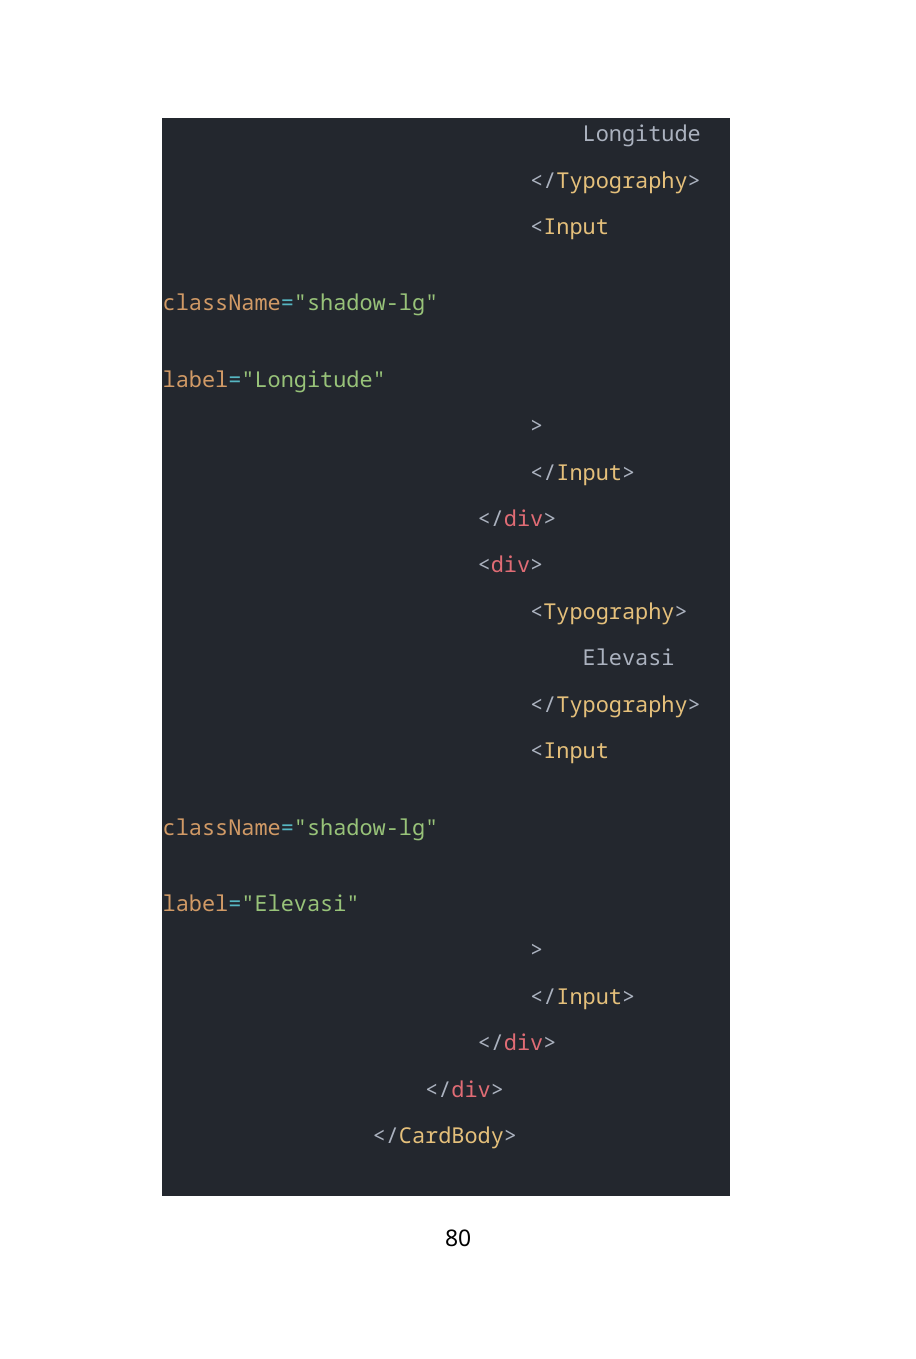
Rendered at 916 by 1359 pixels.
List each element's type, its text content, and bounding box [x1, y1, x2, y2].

text > [162, 410, 730, 440]
text </div> [162, 1073, 730, 1103]
text </div> [162, 1027, 730, 1057]
text </Input> [162, 456, 730, 486]
text label="Elevasi" [162, 858, 730, 917]
text className="shadow-lg" [162, 782, 730, 841]
text label="Longitude" [162, 334, 730, 393]
text <Input [162, 211, 730, 241]
text className="shadow-lg" [162, 257, 730, 317]
text <Input [162, 735, 730, 765]
text > [162, 934, 730, 964]
text </CardBody> [162, 1120, 730, 1150]
text </Typography> [162, 164, 730, 194]
text <Typography> [162, 596, 730, 626]
text Longitude [162, 118, 730, 148]
text </Input> [162, 981, 730, 1010]
text Elevasi [162, 642, 730, 672]
text </Typography> [162, 689, 730, 718]
text <div> [162, 549, 730, 579]
text </div> [162, 503, 730, 533]
